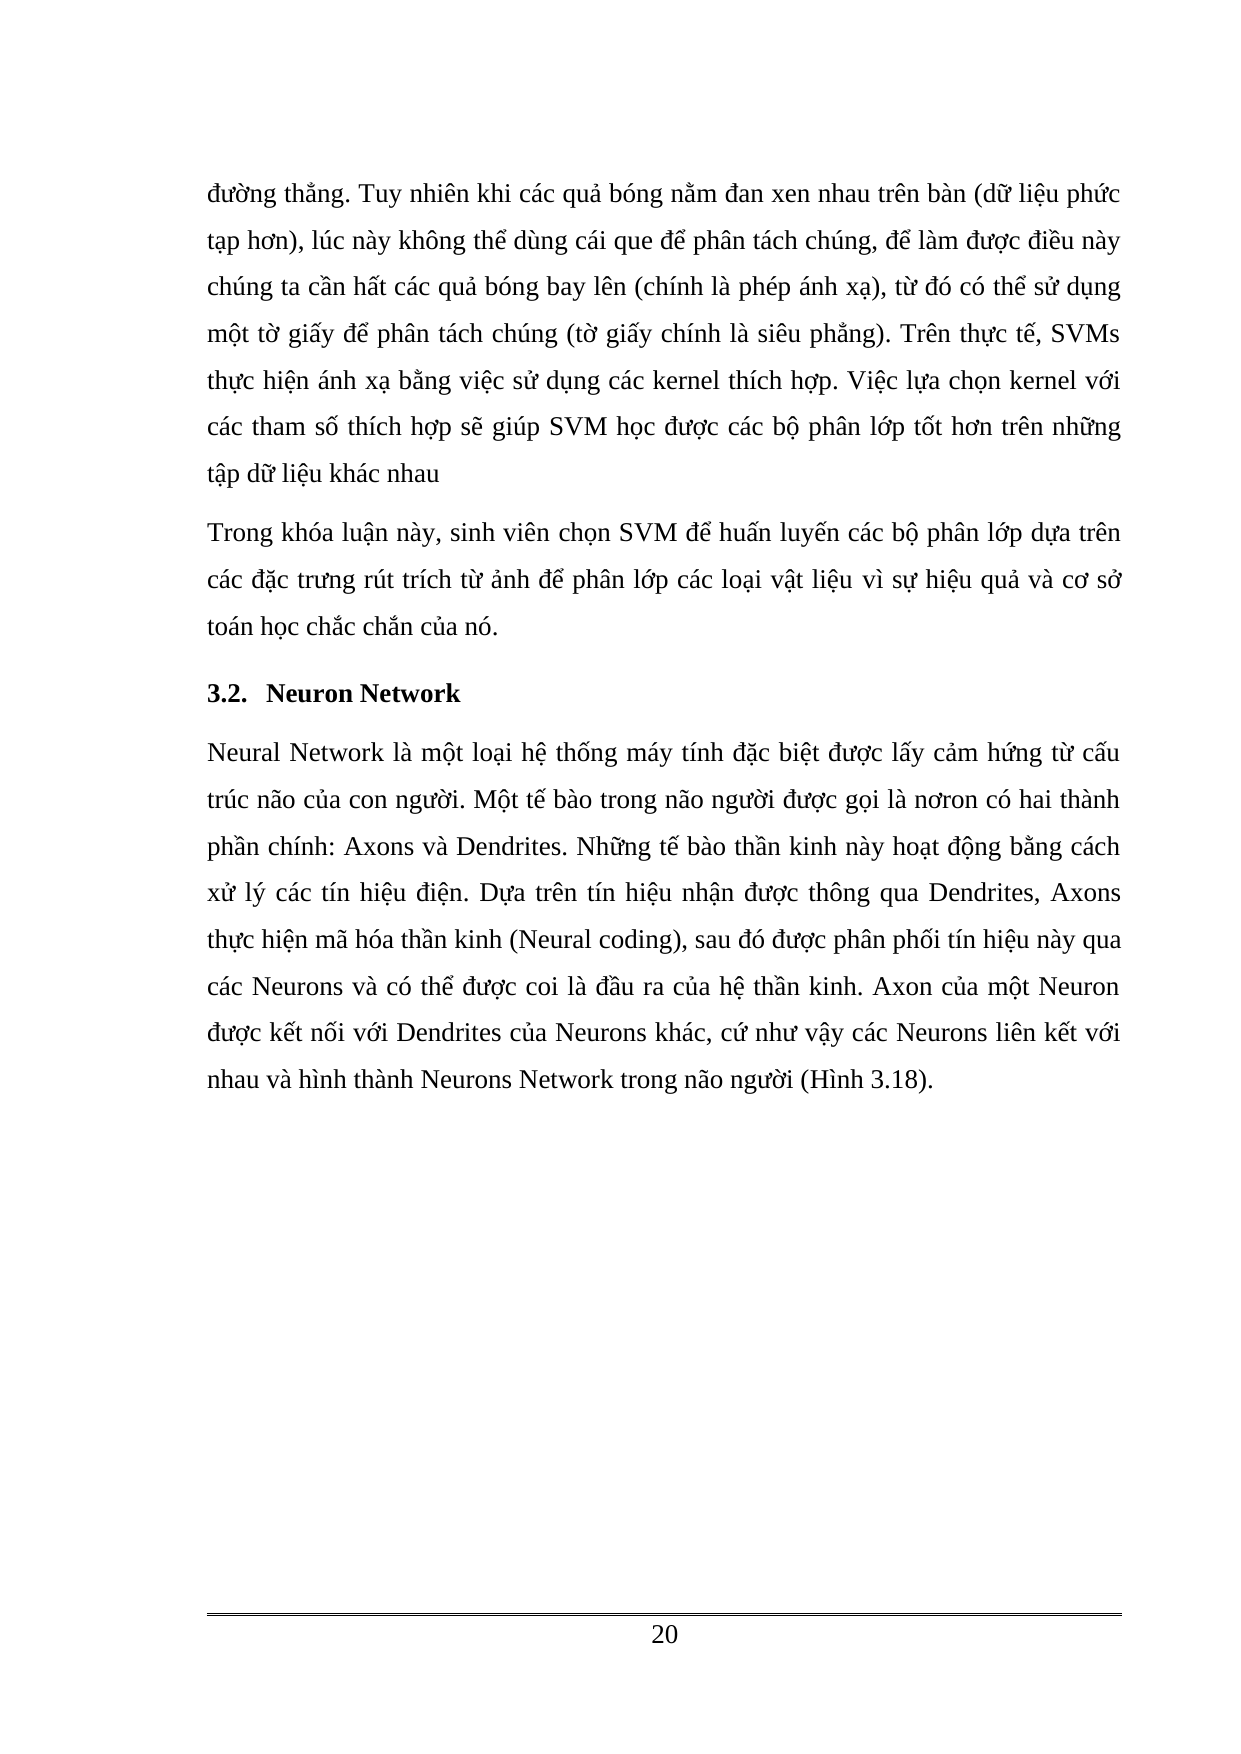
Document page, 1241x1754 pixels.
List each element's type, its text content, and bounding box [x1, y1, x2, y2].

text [207, 177, 1122, 488]
text Trong khóa luận này, sinh viên chọn SVM để huấn luyến các bộ phân lớp dựa trên các đặc trưng rút trích từ ảnh để phân lớp các loại vật liệu vì sự hiệu quả và cơ sở toán học chắc chắn của nó. [207, 516, 1122, 641]
subtitle Neuron Network [207, 677, 1122, 708]
